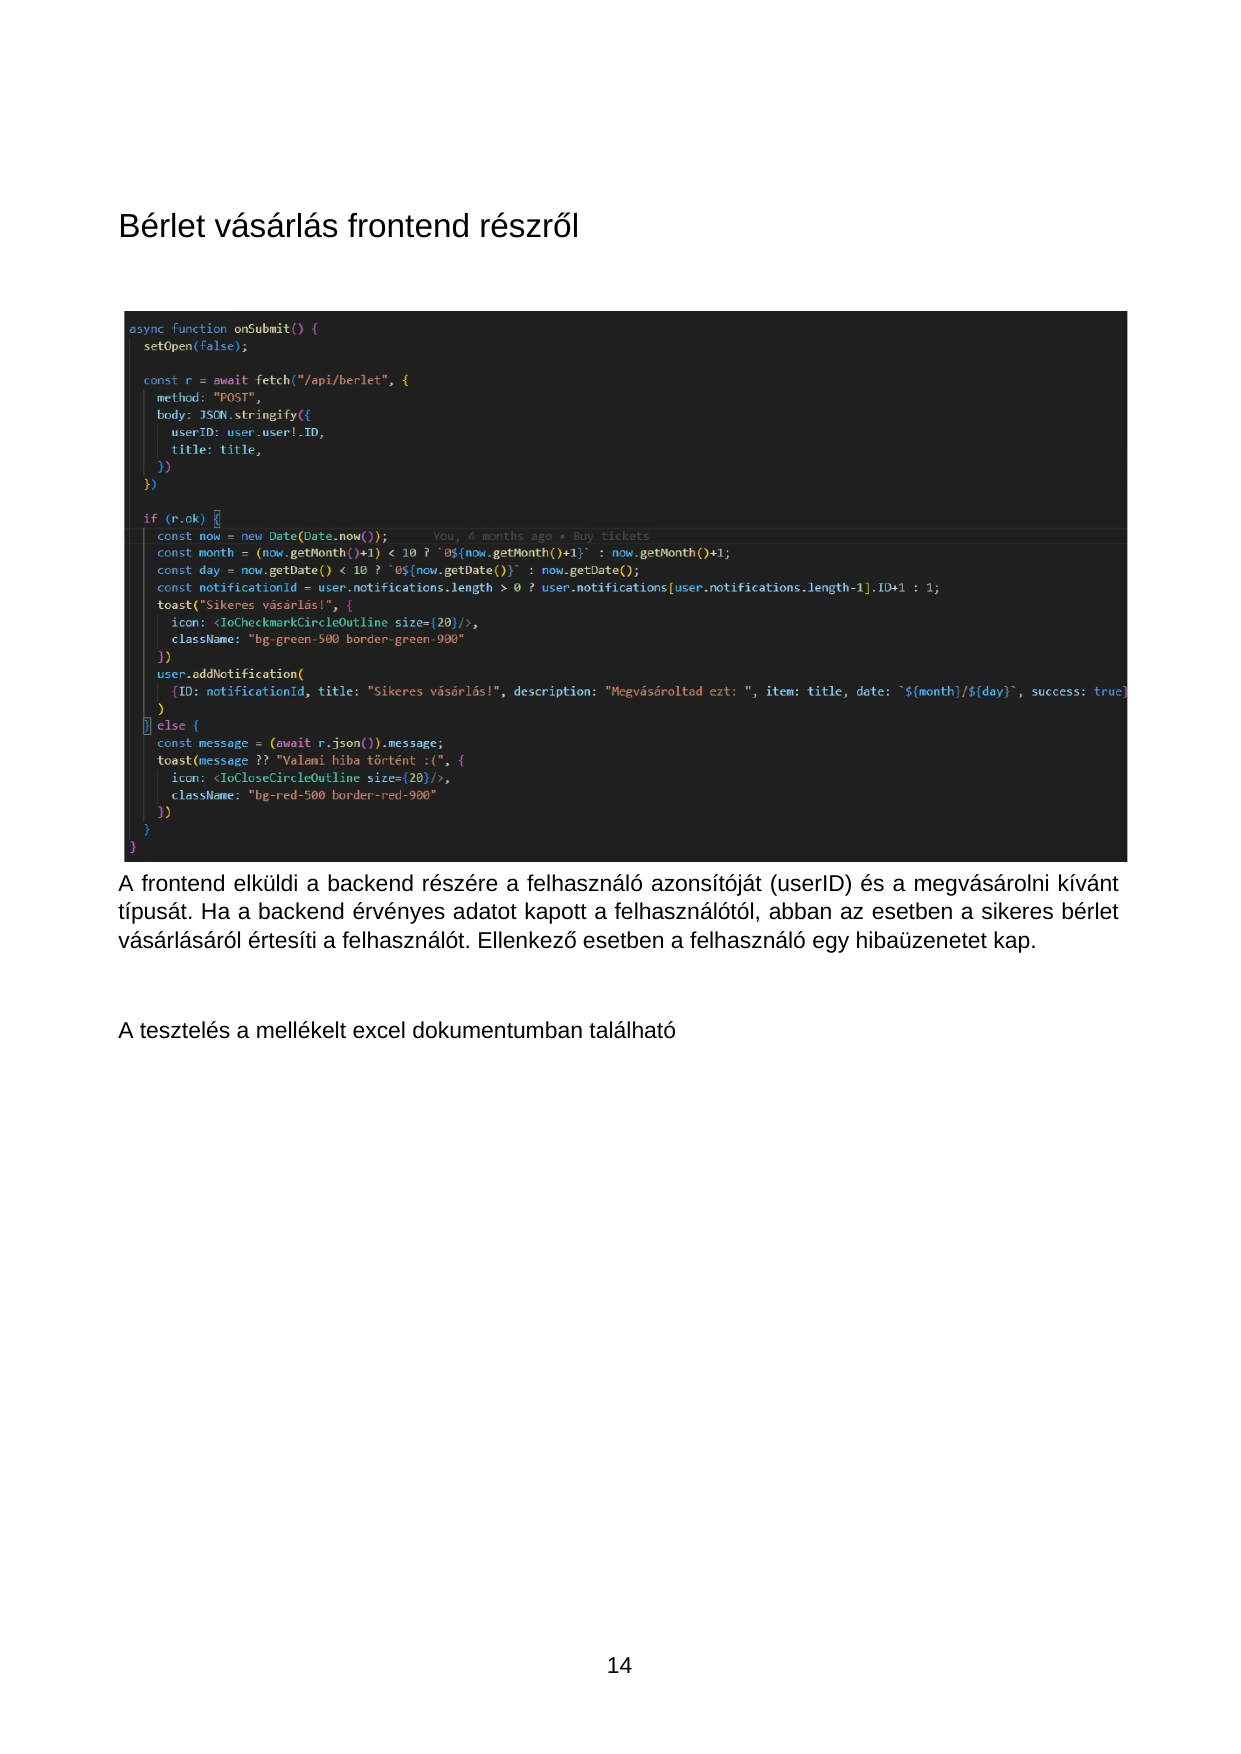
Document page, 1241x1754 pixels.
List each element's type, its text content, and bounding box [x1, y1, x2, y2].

text A tesztelés a mellékelt excel dokumentumban található [118, 1017, 1120, 1043]
picture [124, 311, 1128, 862]
subtitle Bérlet vásárlás frontend részről [118, 207, 1120, 245]
